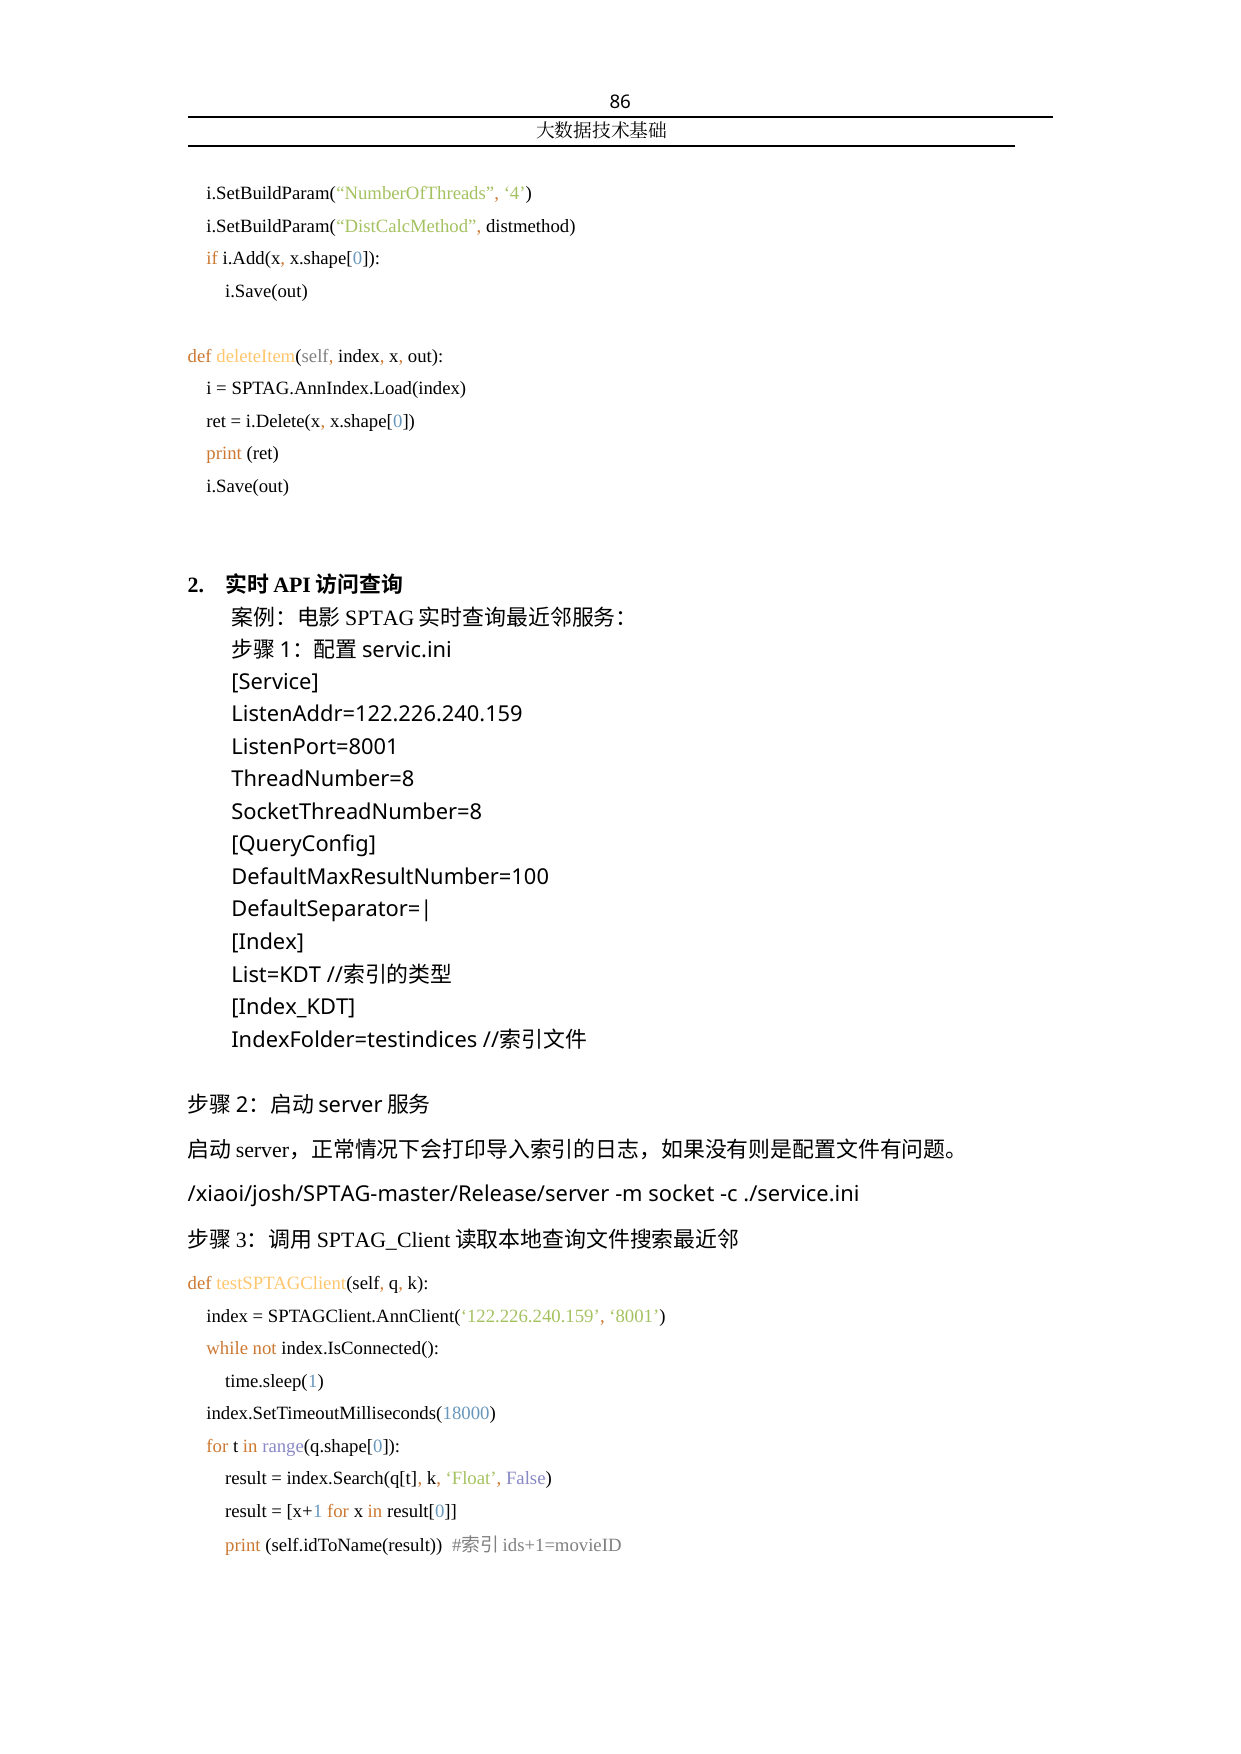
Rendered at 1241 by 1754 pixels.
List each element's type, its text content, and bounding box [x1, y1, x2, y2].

list 步骤1：配置servic.ini [231, 632, 1053, 664]
text 启动server，正常情况下会打印导入索引的日志，如果没有则是配置文件有问题。 [187, 1132, 1053, 1164]
list ThreadNumber=8 [231, 762, 1053, 794]
list List=KDT //索引的类型 [231, 957, 1053, 989]
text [187, 1267, 1053, 1559]
list IndexFolder=testindices //索引文件 [231, 1022, 1053, 1054]
text 步骤2：启动server服务 [187, 1087, 1053, 1119]
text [187, 177, 1053, 502]
list [QueryConfig] [231, 827, 1053, 859]
list DefaultMaxResultNumber=100 [231, 859, 1053, 892]
list SocketThreadNumber=8 [231, 794, 1053, 827]
list [Index_KDT] [231, 989, 1053, 1022]
list ListenAddr=122.226.240.159 [231, 697, 1053, 729]
list DefaultSeparator=| [231, 892, 1053, 924]
text /xiaoi/josh/SPTAG-master/Release/server -m socket -c ./service.ini [187, 1177, 1053, 1209]
list 案例：电影SPTAG实时查询最近邻服务： [231, 599, 1053, 632]
list [Service] [231, 664, 1053, 697]
list [Index] [231, 924, 1053, 957]
list 实时API访问查询 [187, 567, 1053, 599]
list ListenPort=8001 [231, 729, 1053, 762]
text 步骤3：调用SPTAG_Client读取本地查询文件搜索最近邻 [187, 1222, 1053, 1254]
